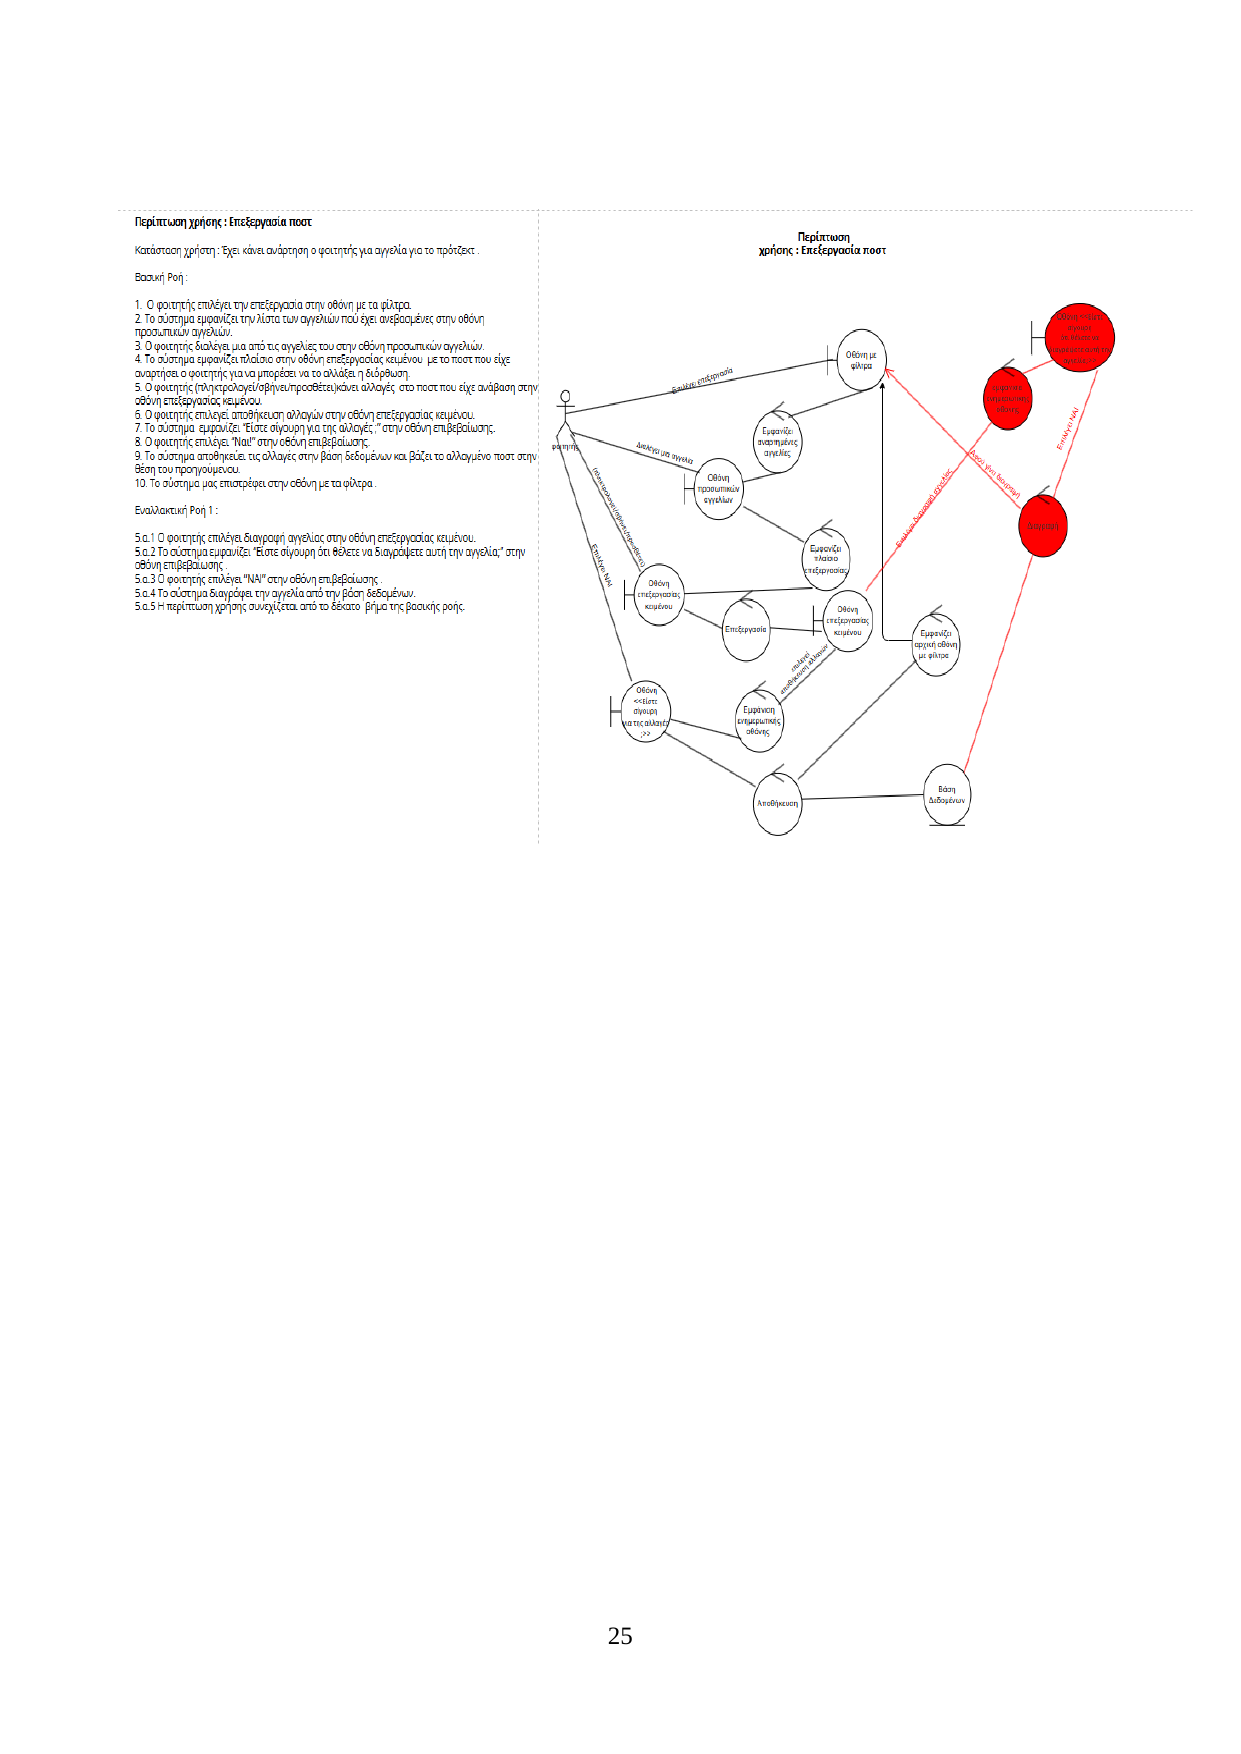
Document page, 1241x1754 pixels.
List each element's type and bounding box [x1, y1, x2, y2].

picture [118, 209, 1193, 846]
